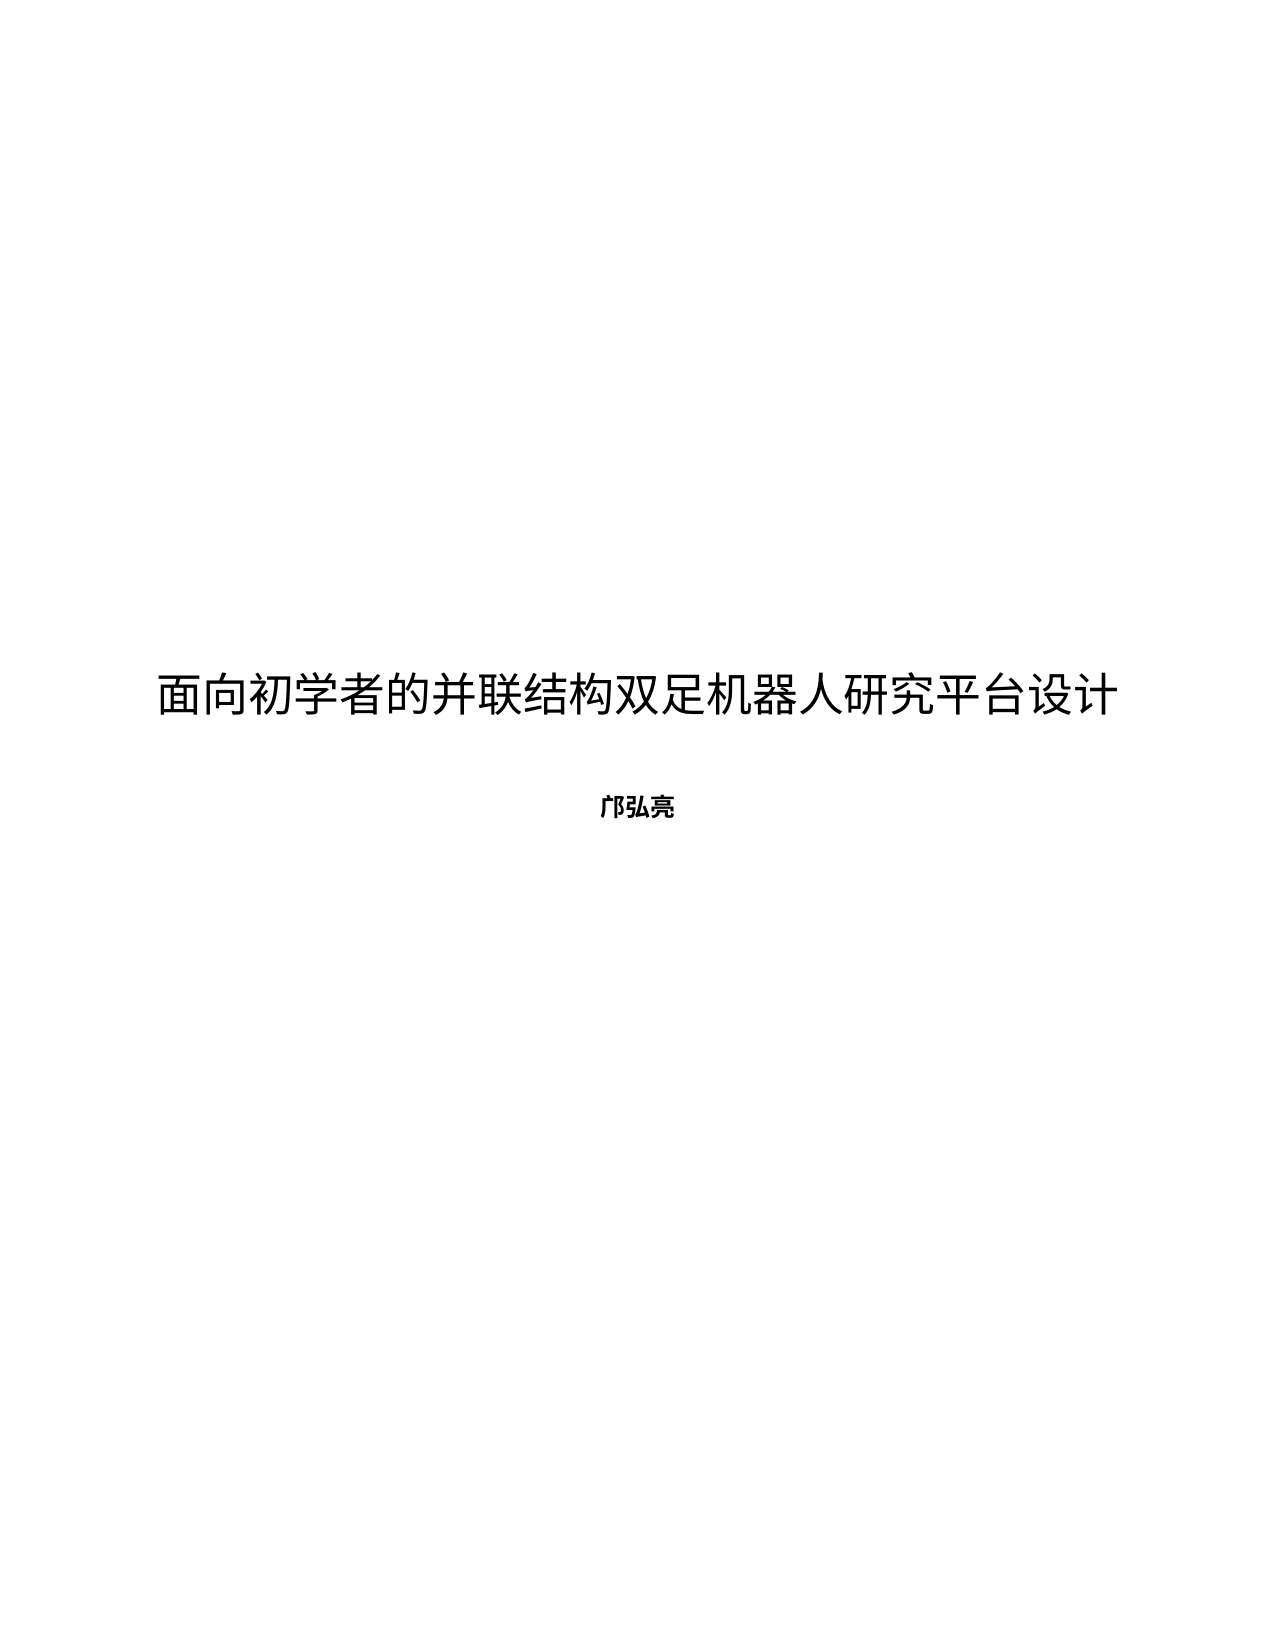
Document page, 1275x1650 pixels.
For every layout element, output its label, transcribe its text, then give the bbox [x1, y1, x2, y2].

text 邝弘亮 [148, 787, 1127, 823]
text 面向初学者的并联结构双足机器人研究平台设计 [148, 658, 1127, 725]
